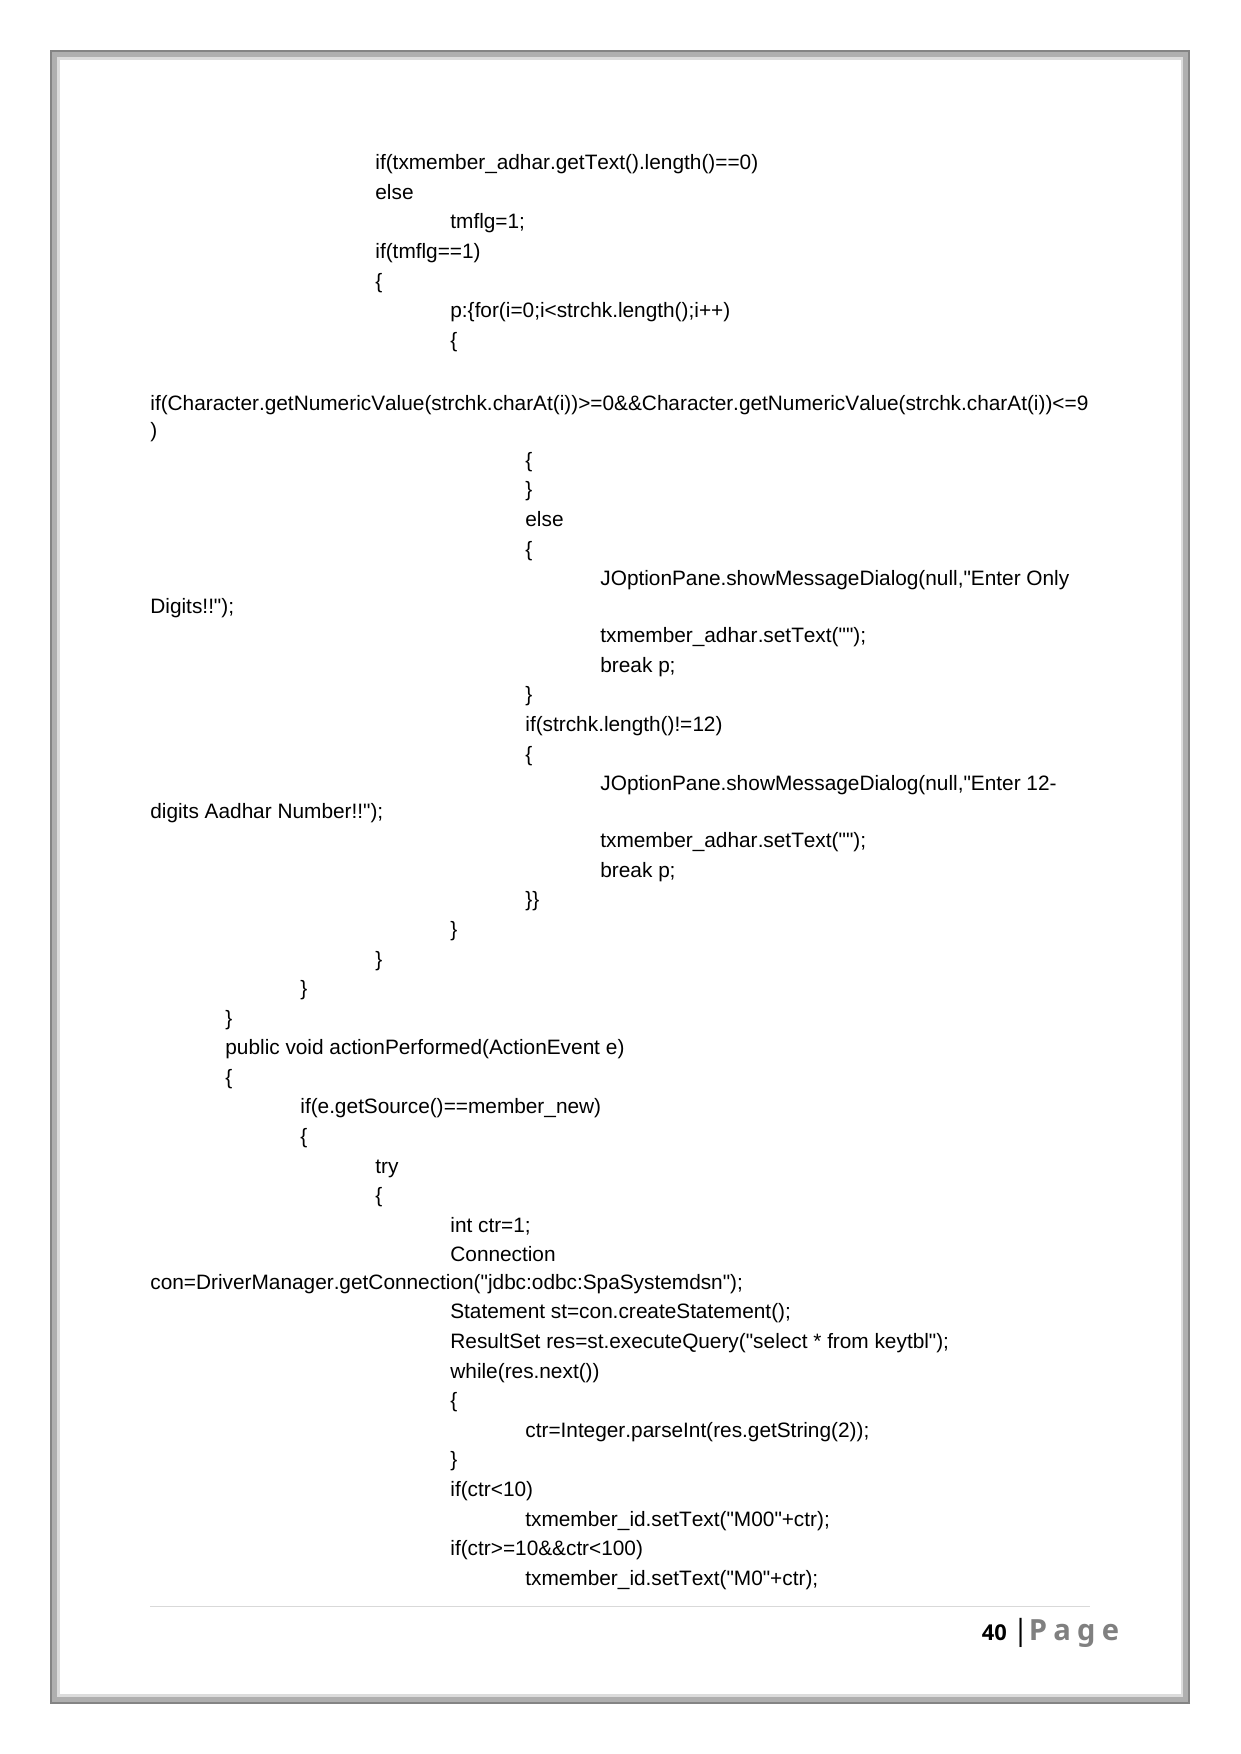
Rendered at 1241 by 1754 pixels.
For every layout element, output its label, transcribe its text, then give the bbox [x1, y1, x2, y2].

text if(strchk.length()!=12) [150, 712, 1090, 736]
text txmember_id.setText("M0"+ctr); [150, 1566, 1090, 1589]
text if(txmember_adhar.getText().length()==0) [150, 150, 1090, 174]
text JOptionPane.showMessageDialog(null,"Enter Only Digits!!"); [150, 566, 1090, 617]
text ctr=Integer.parseInt(res.getString(2)); [150, 1418, 1090, 1442]
text public void actionPerformed(ActionEvent e) [150, 1035, 1090, 1059]
text { [150, 741, 1090, 765]
text txmember_adhar.setText(""); [150, 828, 1090, 852]
text { [150, 268, 1090, 292]
text Connection con=DriverManager.getConnection("jdbc:odbc:SpaSystemdsn"); [150, 1242, 1090, 1294]
text if(Character.getNumericValue(strchk.charAt(i))>=0&&Character.getNumericValue(strchk.charAt(i))<=9) [150, 357, 1090, 442]
text } [150, 1447, 1090, 1471]
text { [150, 1388, 1090, 1412]
text }} [150, 887, 1090, 911]
text break p; [150, 858, 1090, 882]
text if(ctr>=10&&ctr<100) [150, 1536, 1090, 1560]
text } [150, 976, 1090, 1000]
text if(ctr<10) [150, 1477, 1090, 1501]
text { [150, 1183, 1090, 1207]
text } [150, 682, 1090, 706]
text { [150, 1124, 1090, 1148]
text break p; [150, 653, 1090, 677]
text ResultSet res=st.executeQuery("select * from keytbl"); [150, 1329, 1090, 1353]
text } [150, 477, 1090, 501]
text { [150, 536, 1090, 560]
text else [150, 180, 1090, 204]
text Statement st=con.createStatement(); [150, 1299, 1090, 1323]
text while(res.next()) [150, 1358, 1090, 1382]
text } [150, 1006, 1090, 1029]
text { [150, 448, 1090, 472]
text } [150, 946, 1090, 970]
text else [150, 507, 1090, 531]
text if(tmflg==1) [150, 239, 1090, 263]
text try [150, 1153, 1090, 1177]
text if(e.getSource()==member_new) [150, 1094, 1090, 1118]
text tmflg=1; [150, 209, 1090, 233]
text p:{for(i=0;i<strchk.length();i++) [150, 298, 1090, 322]
text int ctr=1; [150, 1213, 1090, 1237]
text txmember_id.setText("M00"+ctr); [150, 1506, 1090, 1530]
text { [150, 1065, 1090, 1089]
text JOptionPane.showMessageDialog(null,"Enter 12-digits Aadhar Number!!"); [150, 771, 1090, 822]
text txmember_adhar.setText(""); [150, 623, 1090, 647]
text { [150, 328, 1090, 352]
text } [150, 917, 1090, 941]
